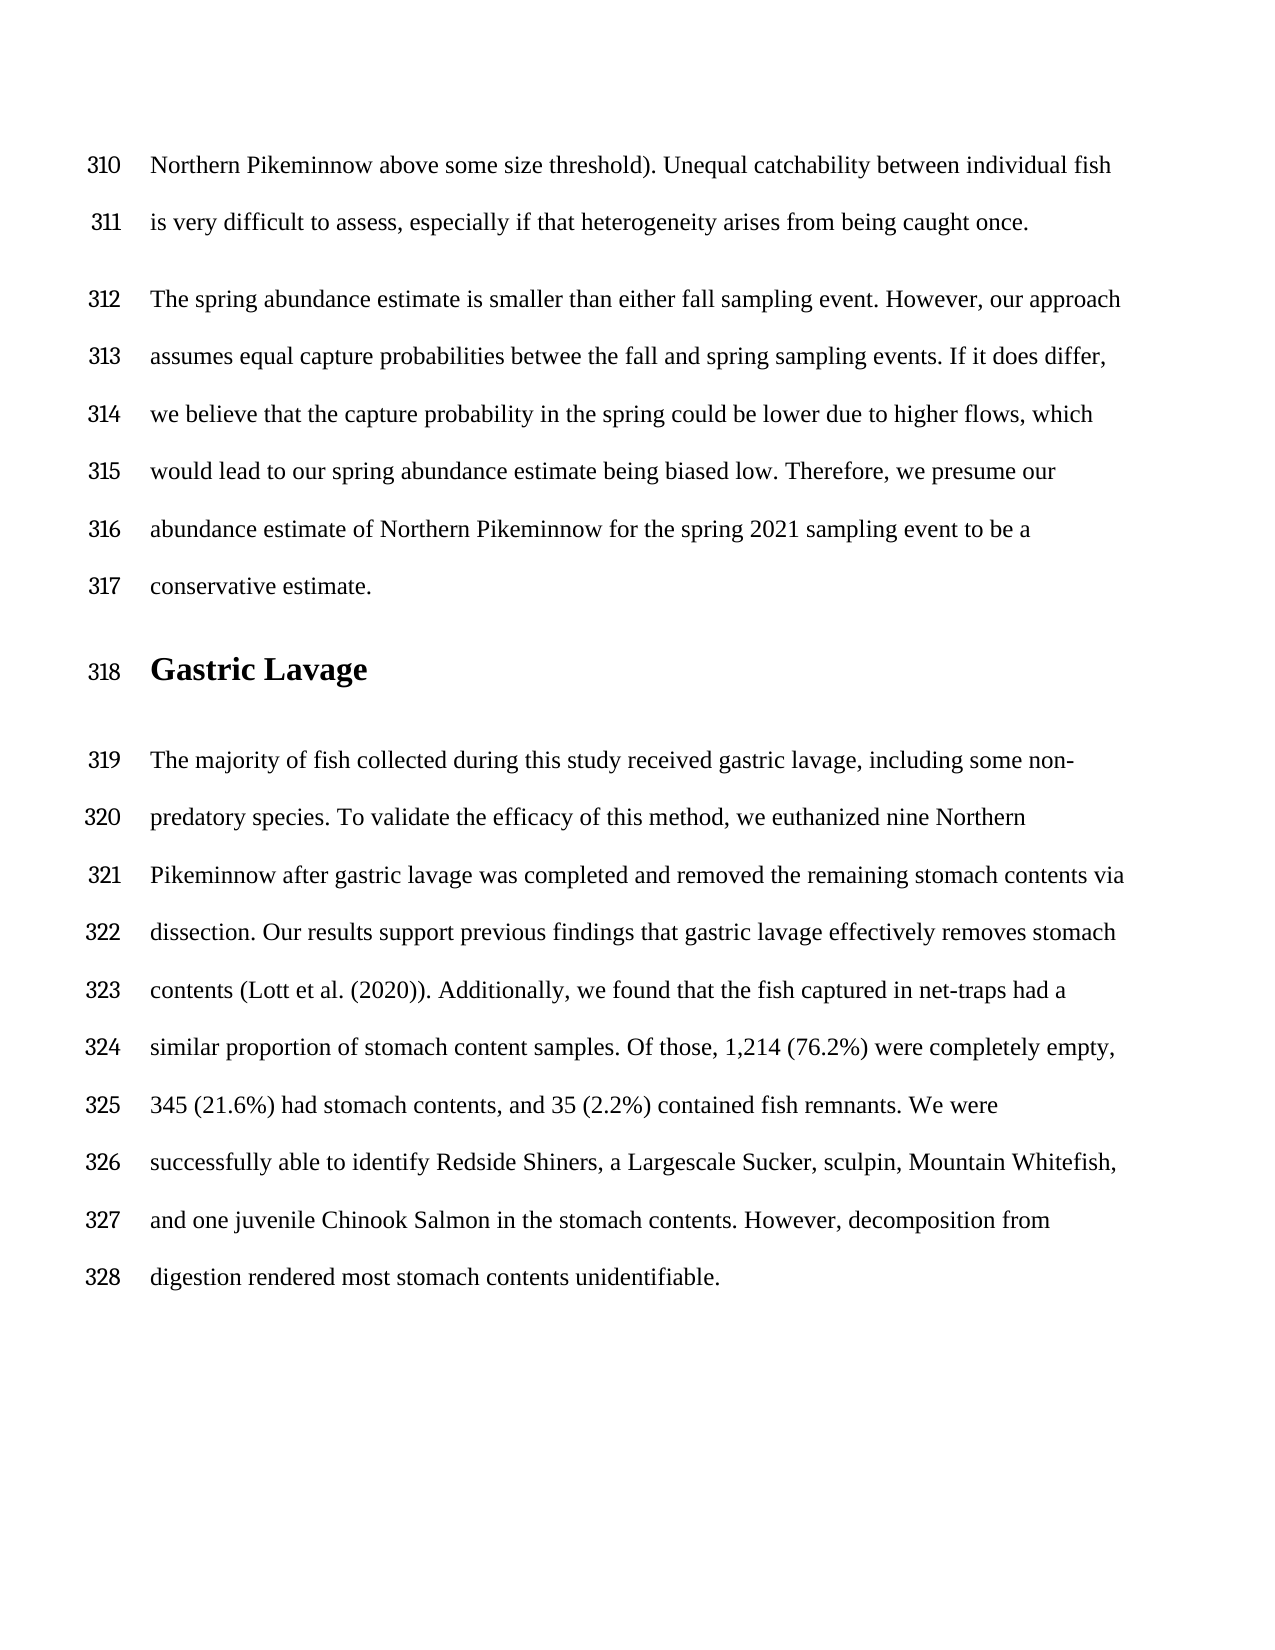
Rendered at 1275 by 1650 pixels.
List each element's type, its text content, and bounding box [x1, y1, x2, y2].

subtitle Gastric Lavage [150, 649, 1125, 688]
text The spring abundance estimate is smaller than either fall sampling event. However, our approach assumes equal capture probabilities betwee the fall and spring sampling events. If it does differ, we believe that the capture probability in the spring could be lower due to higher flows, which would lead to our spring abundance estimate being biased low. Therefore, we presume our abundance estimate of Northern Pikeminnow for the spring 2021 sampling event to be a conservative estimate. [150, 284, 1125, 600]
text The majority of fish collected during this study received gastric lavage, including some non-predatory species. To validate the efficacy of this method, we euthanized nine Northern Pikeminnow after gastric lavage was completed and removed the remaining stomach contents via dissection. Our results support previous findings that gastric lavage effectively removes stomach contents (Lott et al. (2020)). Additionally, we found that the fish captured in net-traps had a similar proportion of stomach content samples. Of those, 1,214 (76.2%) were completely empty, 345 (21.6%) had stomach contents, and 35 (2.2%) contained fish remnants. We were successfully able to identify Redside Shiners, a Largescale Sucker, sculpin, Mountain Whitefish, and one juvenile Chinook Salmon in the stomach contents. However, decomposition from digestion rendered most stomach contents unidentifiable. [150, 745, 1125, 1291]
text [150, 150, 1125, 236]
